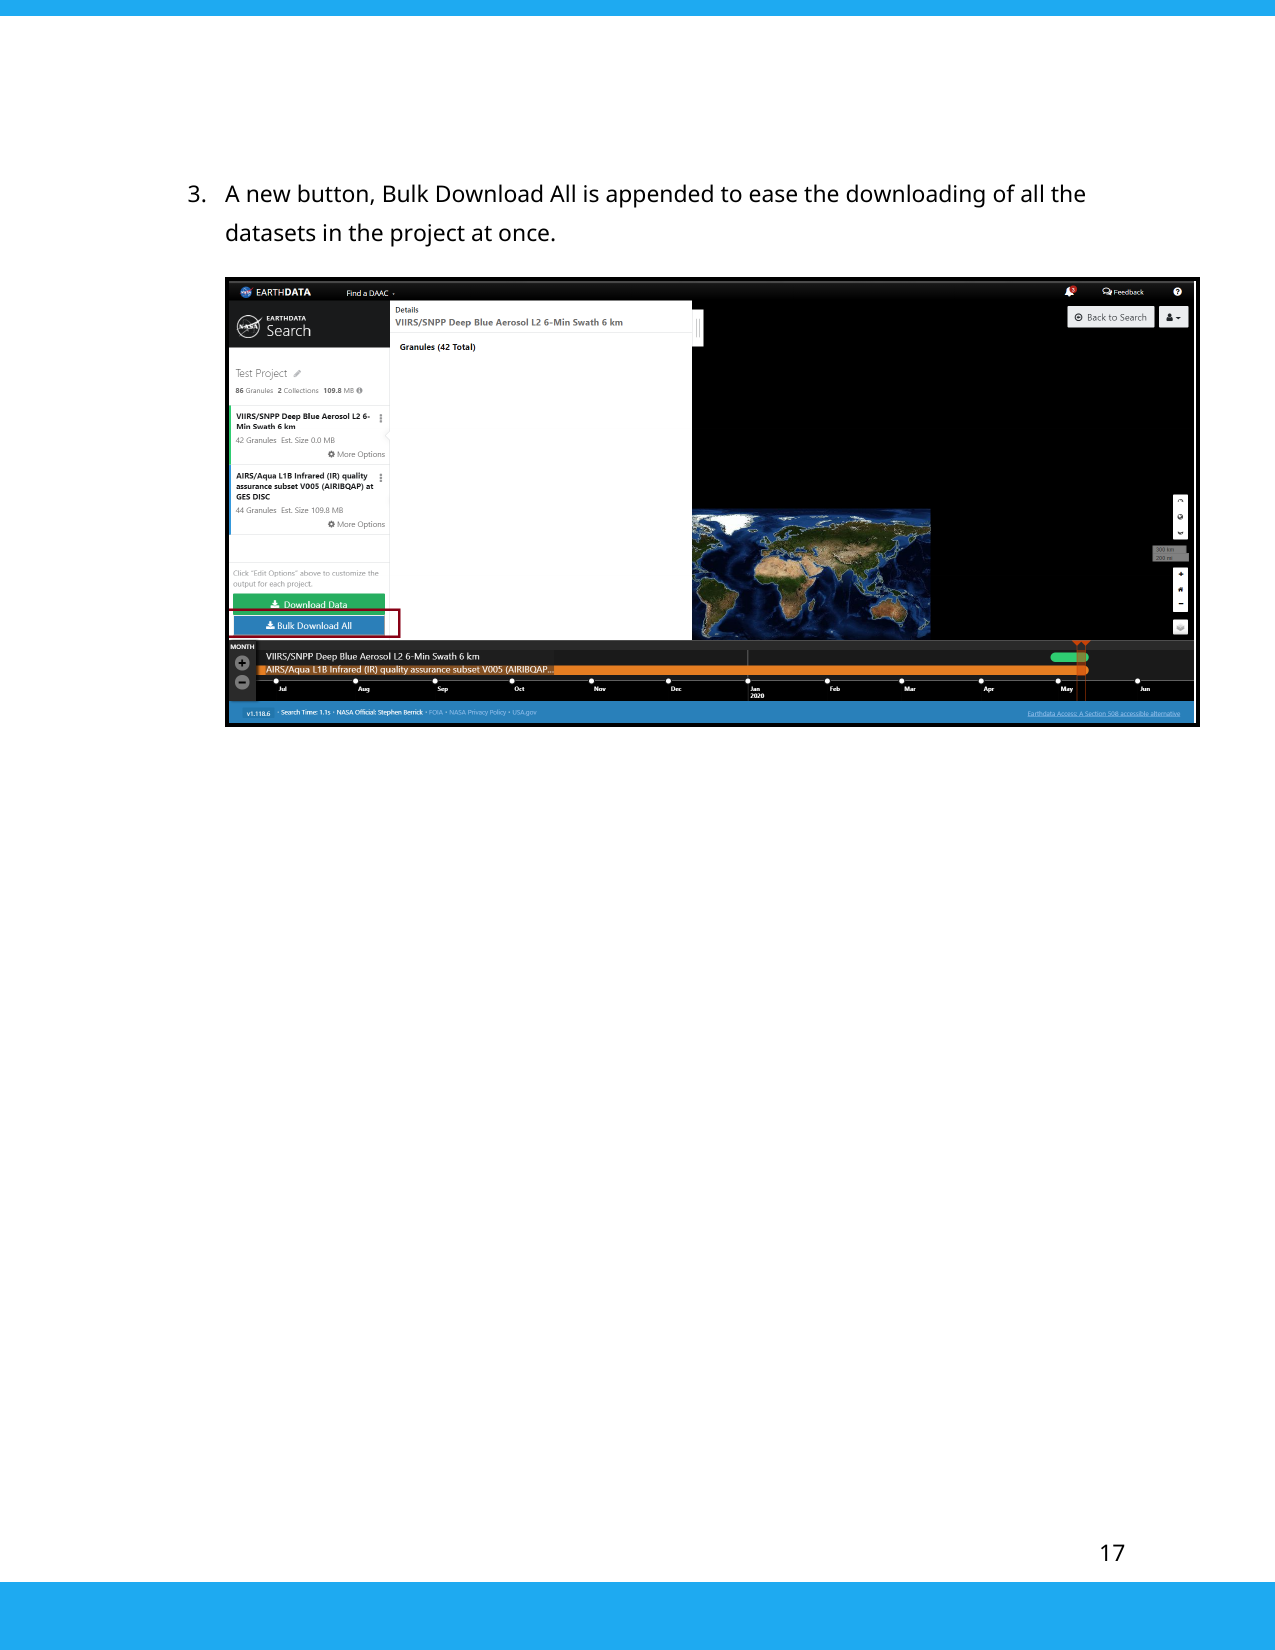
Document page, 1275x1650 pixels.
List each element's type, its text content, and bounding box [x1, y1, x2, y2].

picture [0, 0, 1275, 16]
picture [229, 281, 1196, 723]
list A new button, Bulk Download All is appended to ease the downloading of all the datasets in the project at once. [187, 178, 1125, 248]
picture [0, 1582, 1275, 1650]
